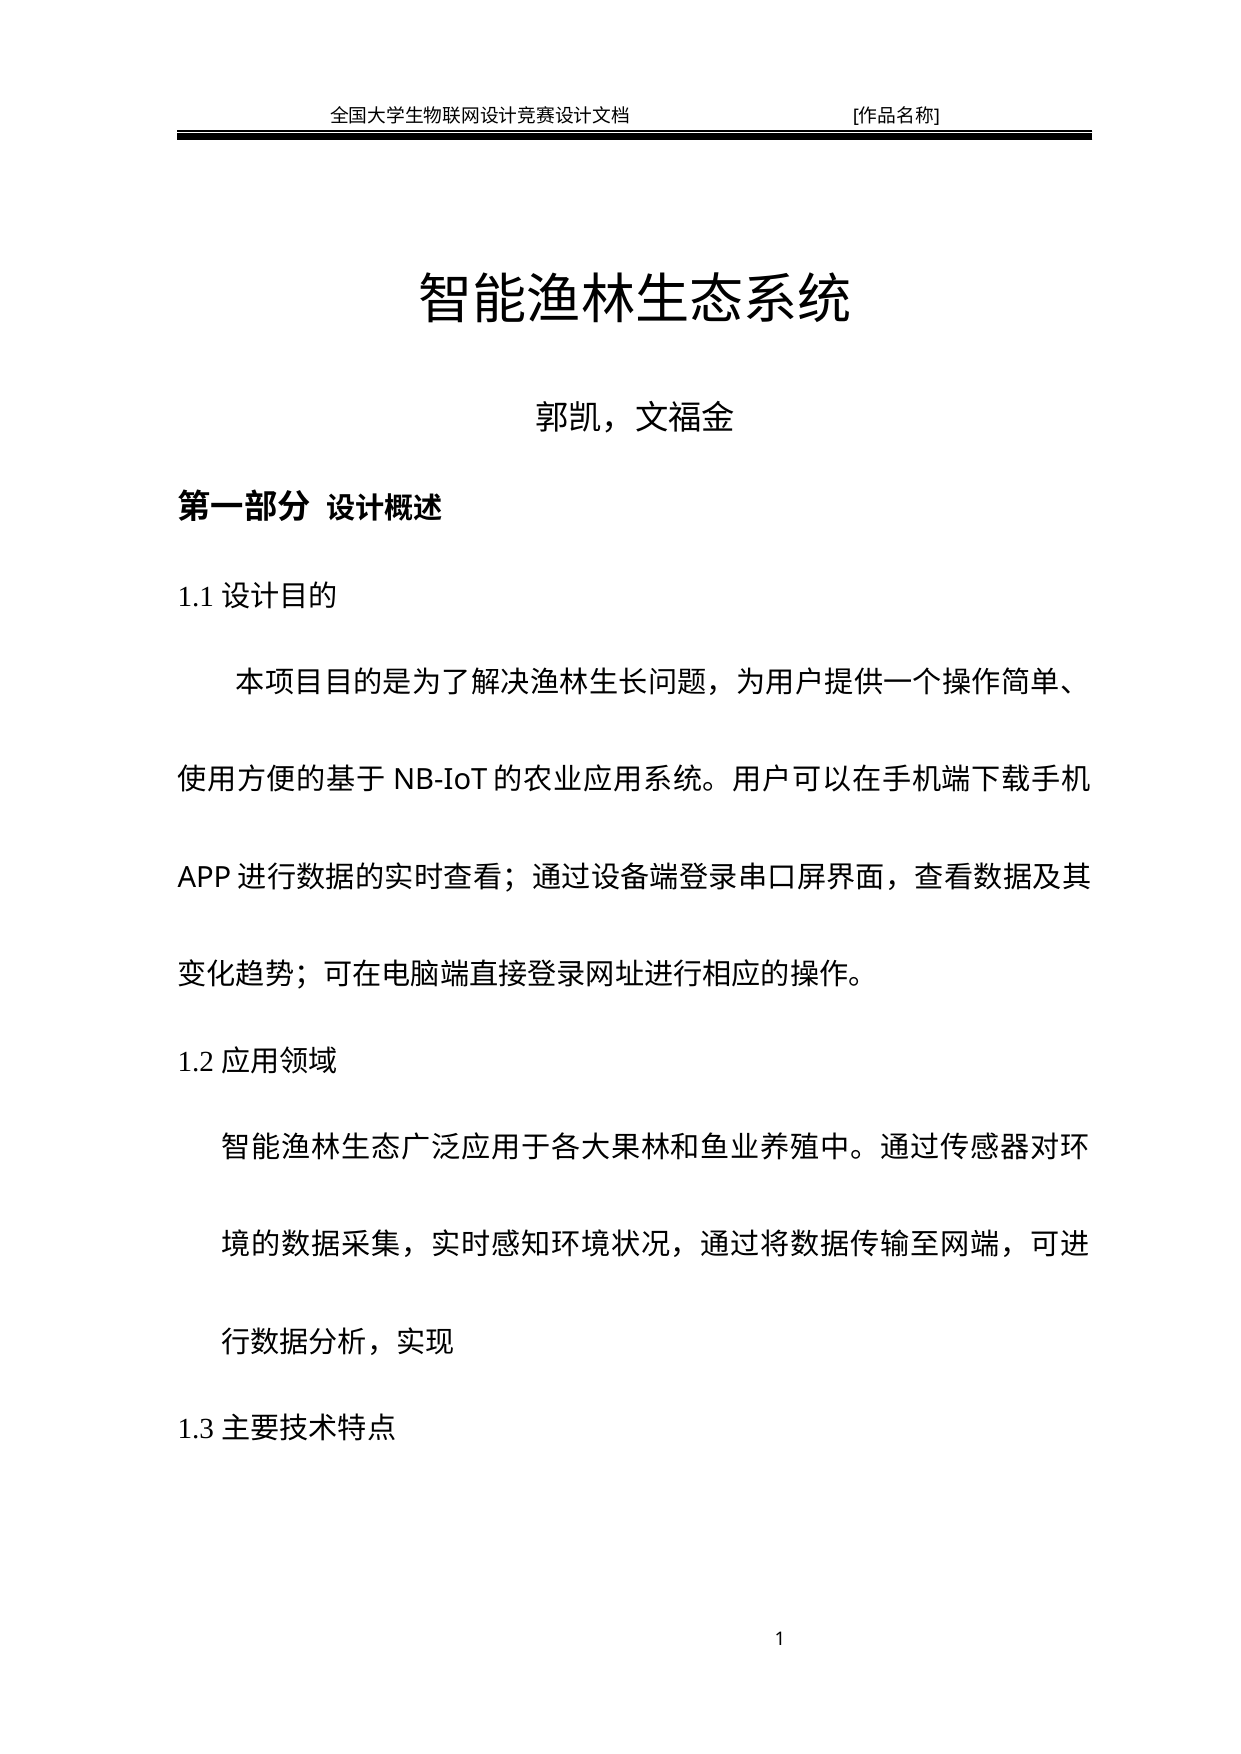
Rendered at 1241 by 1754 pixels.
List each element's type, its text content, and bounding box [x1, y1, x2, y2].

list 应用领域 [177, 1026, 1092, 1091]
text 本项目目的是为了解决渔林生长问题，为用户提供一个操作简单、使用方便的基于NB-IoT的农业应用系统。用户可以在手机端下载手机APP进行数据的实时查看；通过设备端登录串口屏界面，查看数据及其变化趋势；可在电脑端直接登录网址进行相应的操作。 [177, 647, 1092, 1004]
text 智能渔林生态系统 [177, 246, 1092, 344]
list 设计目的 [177, 561, 1092, 626]
text 第一部分 设计概述 [177, 472, 1092, 537]
list 智能渔林生态广泛应用于各大果林和鱼业养殖中。通过传感器对环境的数据采集，实时感知环境状况，通过将数据传输至网端，可进行数据分析，实现 [221, 1112, 1092, 1372]
text 郭凯，文福金 [177, 383, 1092, 448]
list 主要技术特点 [177, 1393, 1092, 1458]
